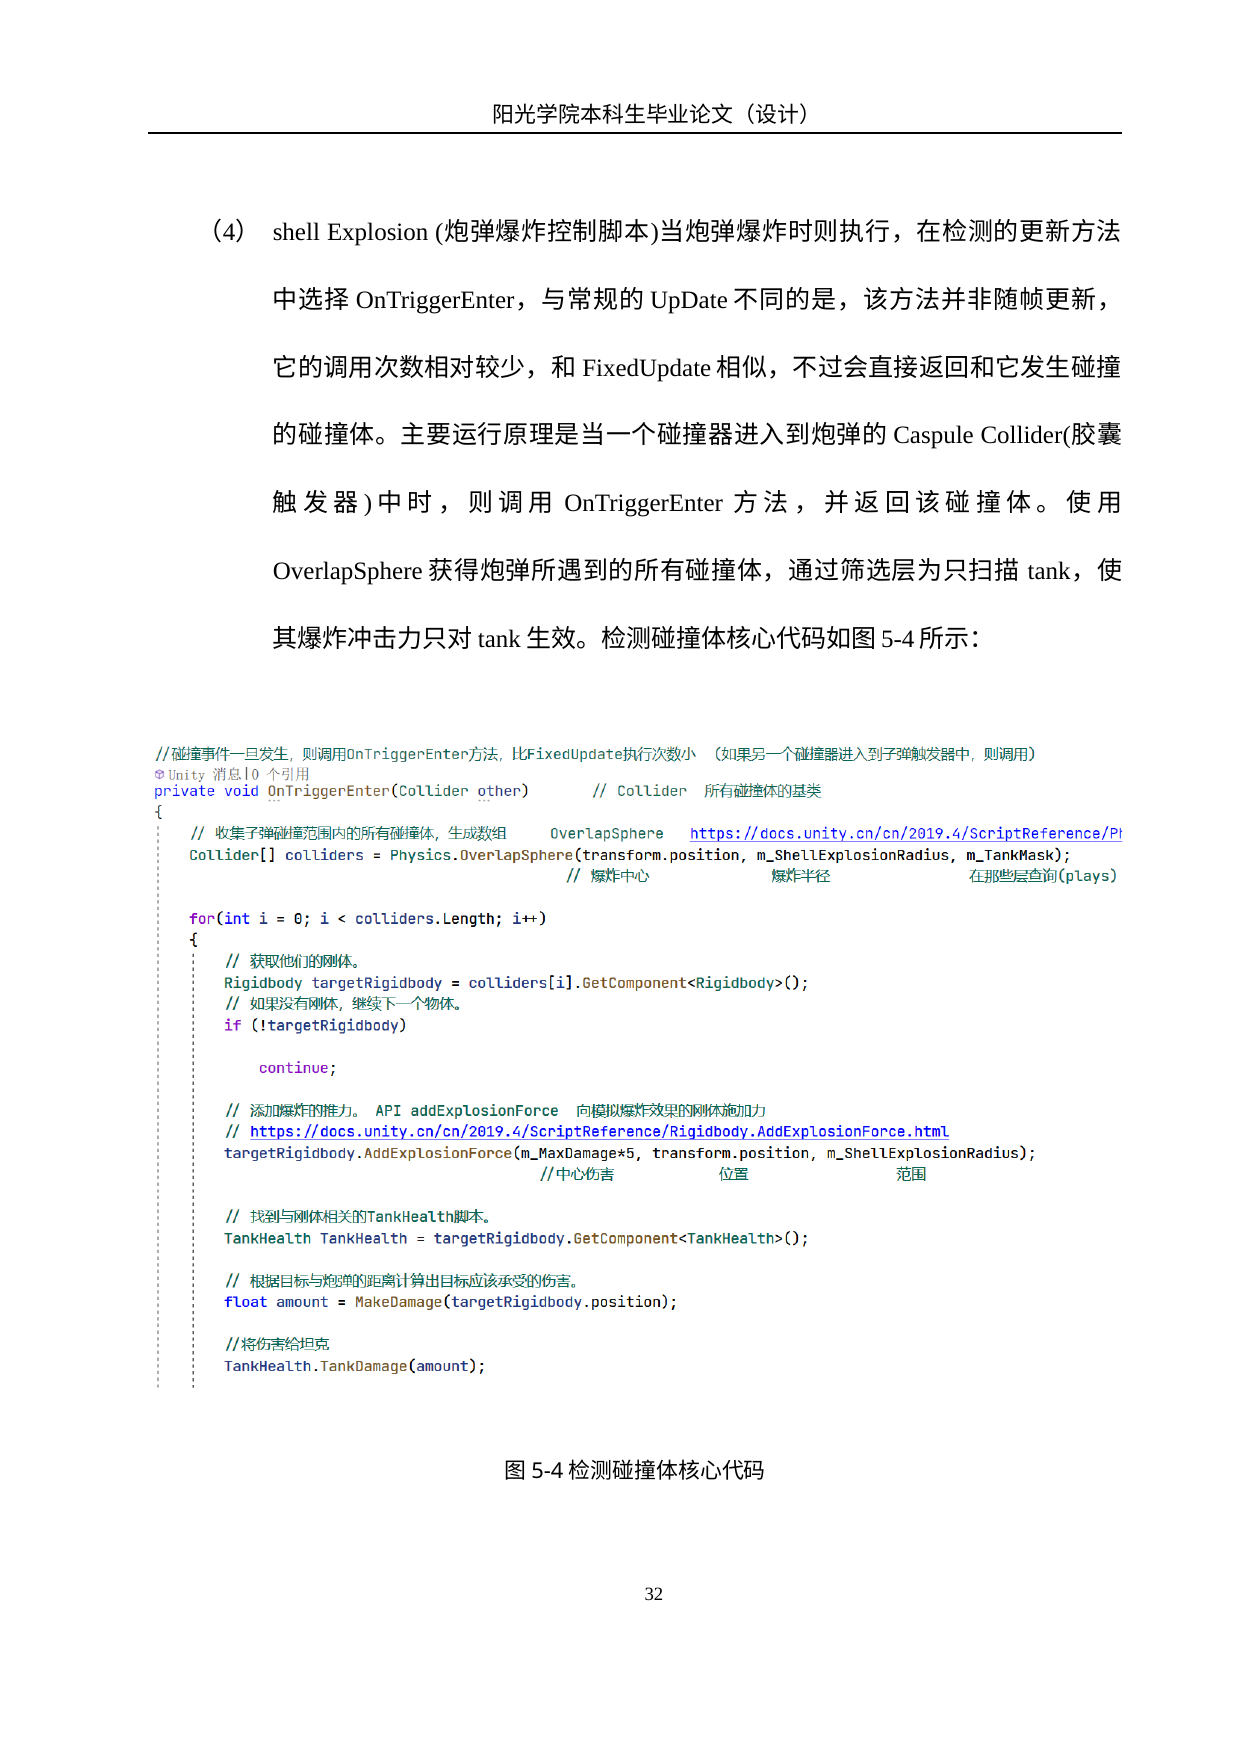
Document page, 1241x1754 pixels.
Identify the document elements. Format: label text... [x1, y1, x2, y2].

picture [147, 738, 1123, 1388]
list shell Explosion (炮弹爆炸控制脚本)当炮弹爆炸时则执行，在检测的更新方法中选择OnTriggerEnter，与常规的UpDate不同的是，该方法并非随帧更新，它的调用次数相对较少，和FixedUpdate相似，不过会直接返回和它发生碰撞的碰撞体。主要运行原理是当一个碰撞器进入到炮弹的Caspule Collider(胶囊触发器)中时，则调用OnTriggerEnter方法，并返回该碰撞体。使用OverlapSphere获得炮弹所遇到的所有碰撞体，通过筛选层为只扫描tank，使其爆炸冲击力只对tank生效。检测碰撞体核心代码如图5-4所示： [198, 195, 1122, 671]
text 图 5-4 检测碰撞体核心代码 [148, 1452, 1122, 1486]
